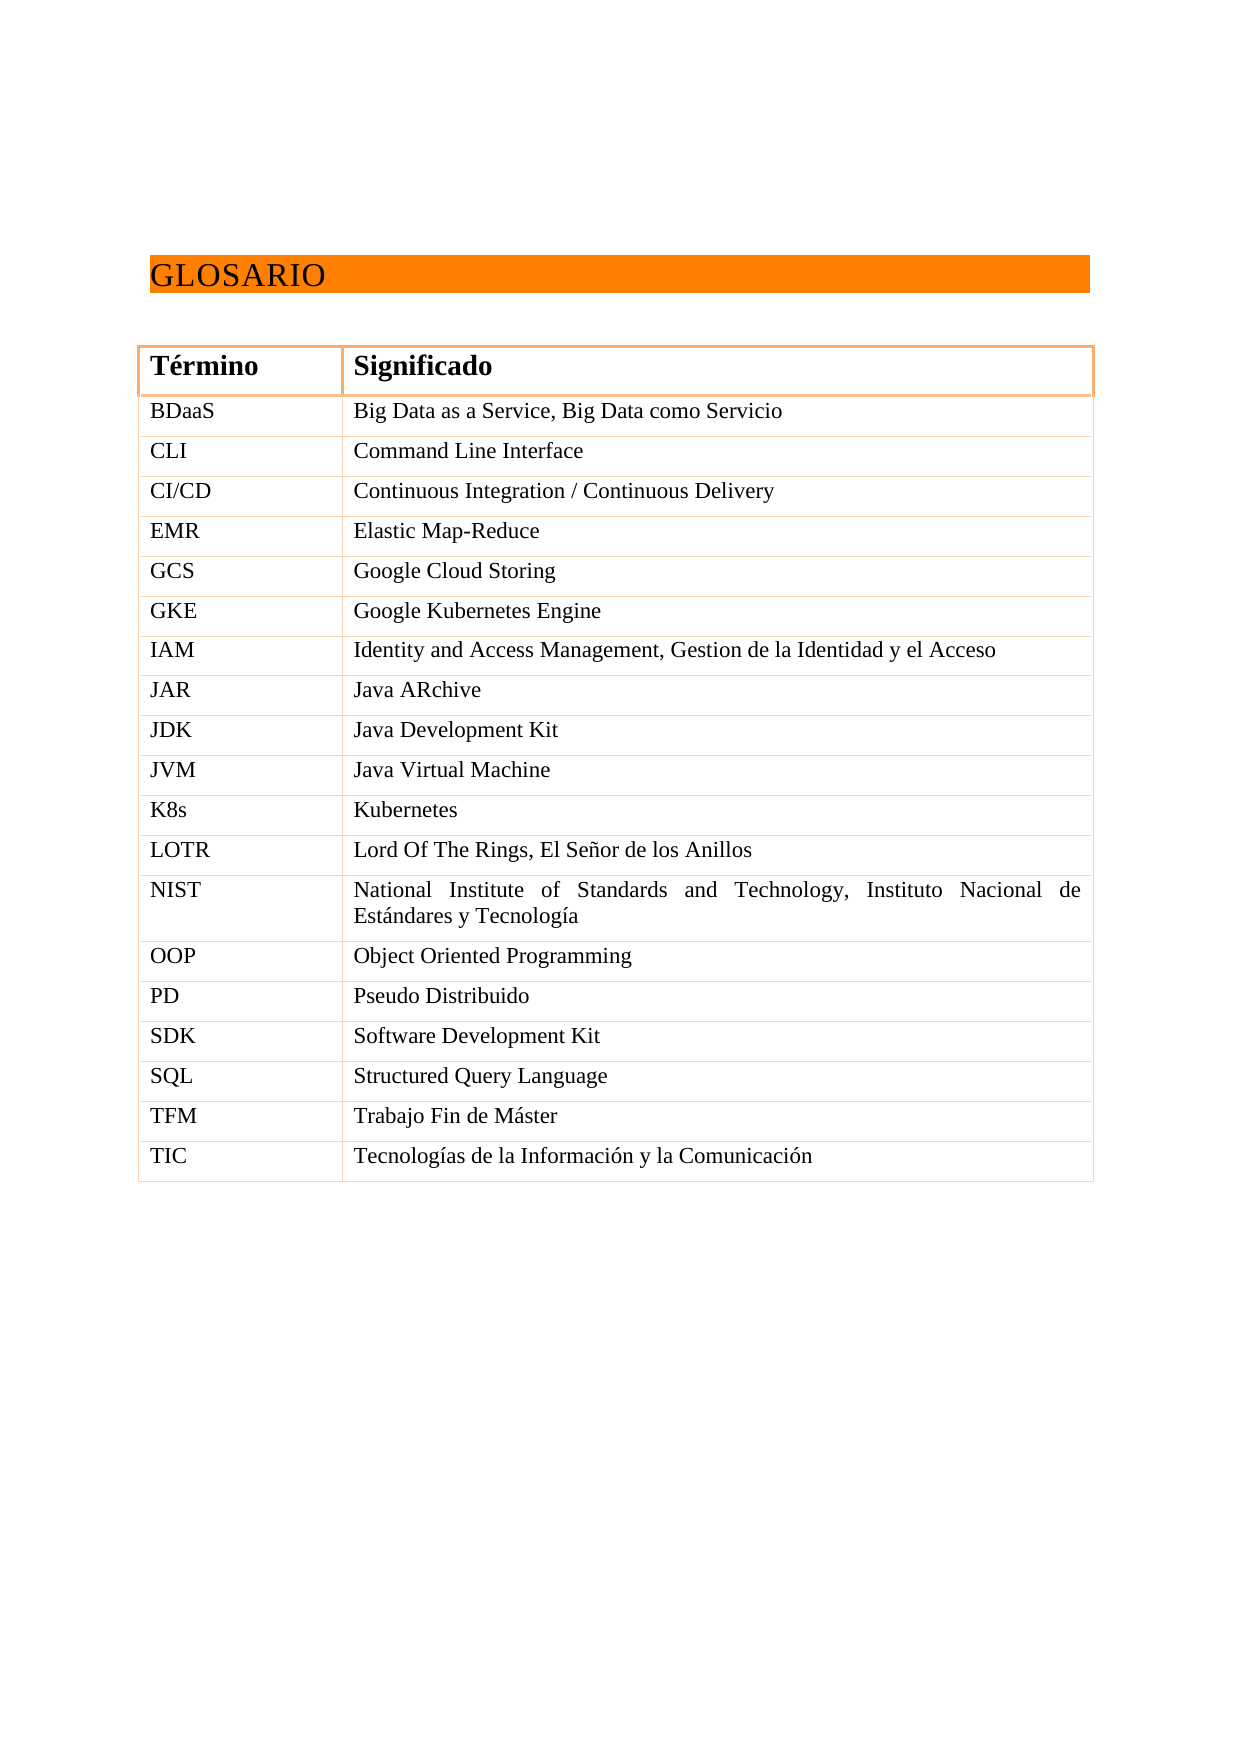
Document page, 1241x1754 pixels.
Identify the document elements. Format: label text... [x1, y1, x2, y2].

table_cell Kubernetes [343, 795, 1093, 835]
table_cell Lord Of The Rings, El Señor de los Anillos [343, 835, 1093, 875]
table_cell GKE [139, 596, 342, 636]
table_cell Java ARchive [343, 675, 1093, 715]
table_cell Structured Query Language [343, 1061, 1093, 1101]
table_cell NIST [139, 875, 342, 941]
table_cell Google Kubernetes Engine [343, 596, 1093, 636]
table_cell JAR [139, 675, 342, 715]
table_cell Tecnologías de la Información y la Comunicación [343, 1141, 1093, 1181]
table_cell Continuous Integration / Continuous Delivery [343, 476, 1093, 516]
table_cell Command Line Interface [343, 436, 1093, 476]
table_cell GCS [139, 556, 342, 596]
table_cell TIC [139, 1141, 342, 1181]
table_cell Big Data as a Service, Big Data como Servicio [343, 394, 1093, 436]
table_cell SQL [139, 1061, 342, 1101]
table_cell OOP [139, 941, 342, 981]
table_cell K8s [139, 795, 342, 835]
table_cell Trabajo Fin de Máster [343, 1101, 1093, 1141]
table_cell EMR [139, 516, 342, 556]
table_cell TFM [139, 1101, 342, 1141]
table_cell Google Cloud Storing [343, 556, 1093, 596]
table_cell BDaaS [139, 394, 342, 436]
table_cell Identity and Access Management, Gestion de la Identidad y el Acceso [343, 636, 1093, 675]
table_header Significado [344, 348, 1092, 394]
table_cell PD [139, 981, 342, 1021]
table_cell Java Virtual Machine [343, 755, 1093, 795]
title Glosario [150, 255, 1090, 293]
table_cell Pseudo Distribuido [343, 981, 1093, 1021]
table_cell LOTR [139, 835, 342, 875]
table_header Término [140, 348, 341, 394]
table_cell Software Development Kit [343, 1021, 1093, 1061]
table_cell Elastic Map-Reduce [343, 516, 1093, 556]
table_cell JVM [139, 755, 342, 795]
table_cell IAM [139, 636, 342, 675]
table_cell CI/CD [139, 476, 342, 516]
table_cell Object Oriented Programming [343, 941, 1093, 981]
table_cell CLI [139, 436, 342, 476]
table_cell SDK [139, 1021, 342, 1061]
table_cell National Institute of Standards and Technology, Instituto Nacional de Estándares y Tecnología [343, 875, 1093, 941]
table_cell Java Development Kit [343, 715, 1093, 755]
table_cell JDK [139, 715, 342, 755]
